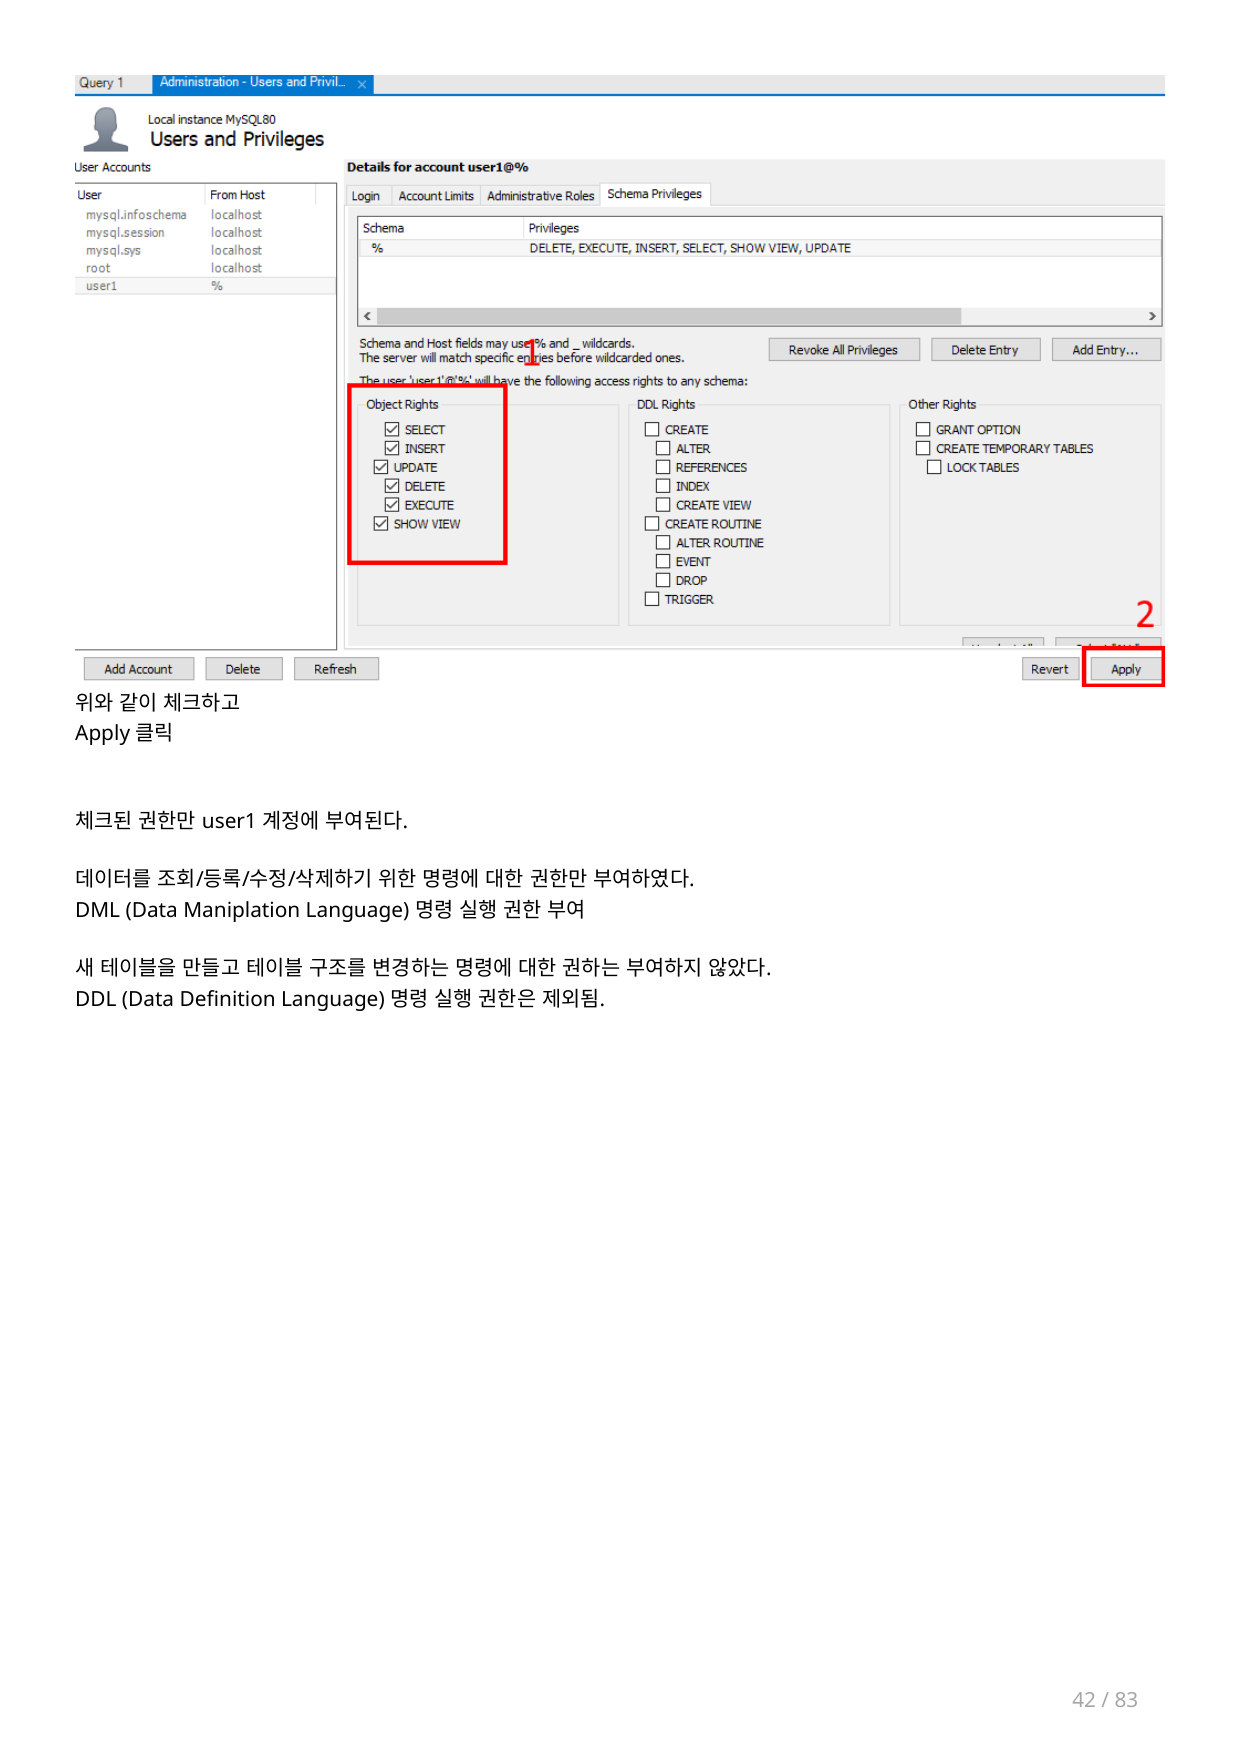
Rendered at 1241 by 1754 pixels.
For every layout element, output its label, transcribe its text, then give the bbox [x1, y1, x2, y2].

text 데이터를 조회/등록/수정/삭제하기 위한 명령에 대한 권한만 부여하였다. [75, 863, 1165, 893]
text 체크된 권한만 user1 계정에 부여된다. [75, 804, 1165, 834]
text 위와 같이 체크하고 [75, 687, 1165, 717]
text DDL (Data Definition Language) 명령 실행 권한은 제외됨. [75, 982, 1165, 1012]
text 새 테이블을 만들고 테이블 구조를 변경하는 명령에 대한 권하는 부여하지 않았다. [75, 952, 1165, 982]
text Apply 클릭 [75, 717, 1165, 747]
text DML (Data Maniplation Language) 명령 실행 권한 부여 [75, 893, 1165, 923]
picture [75, 75, 1166, 687]
